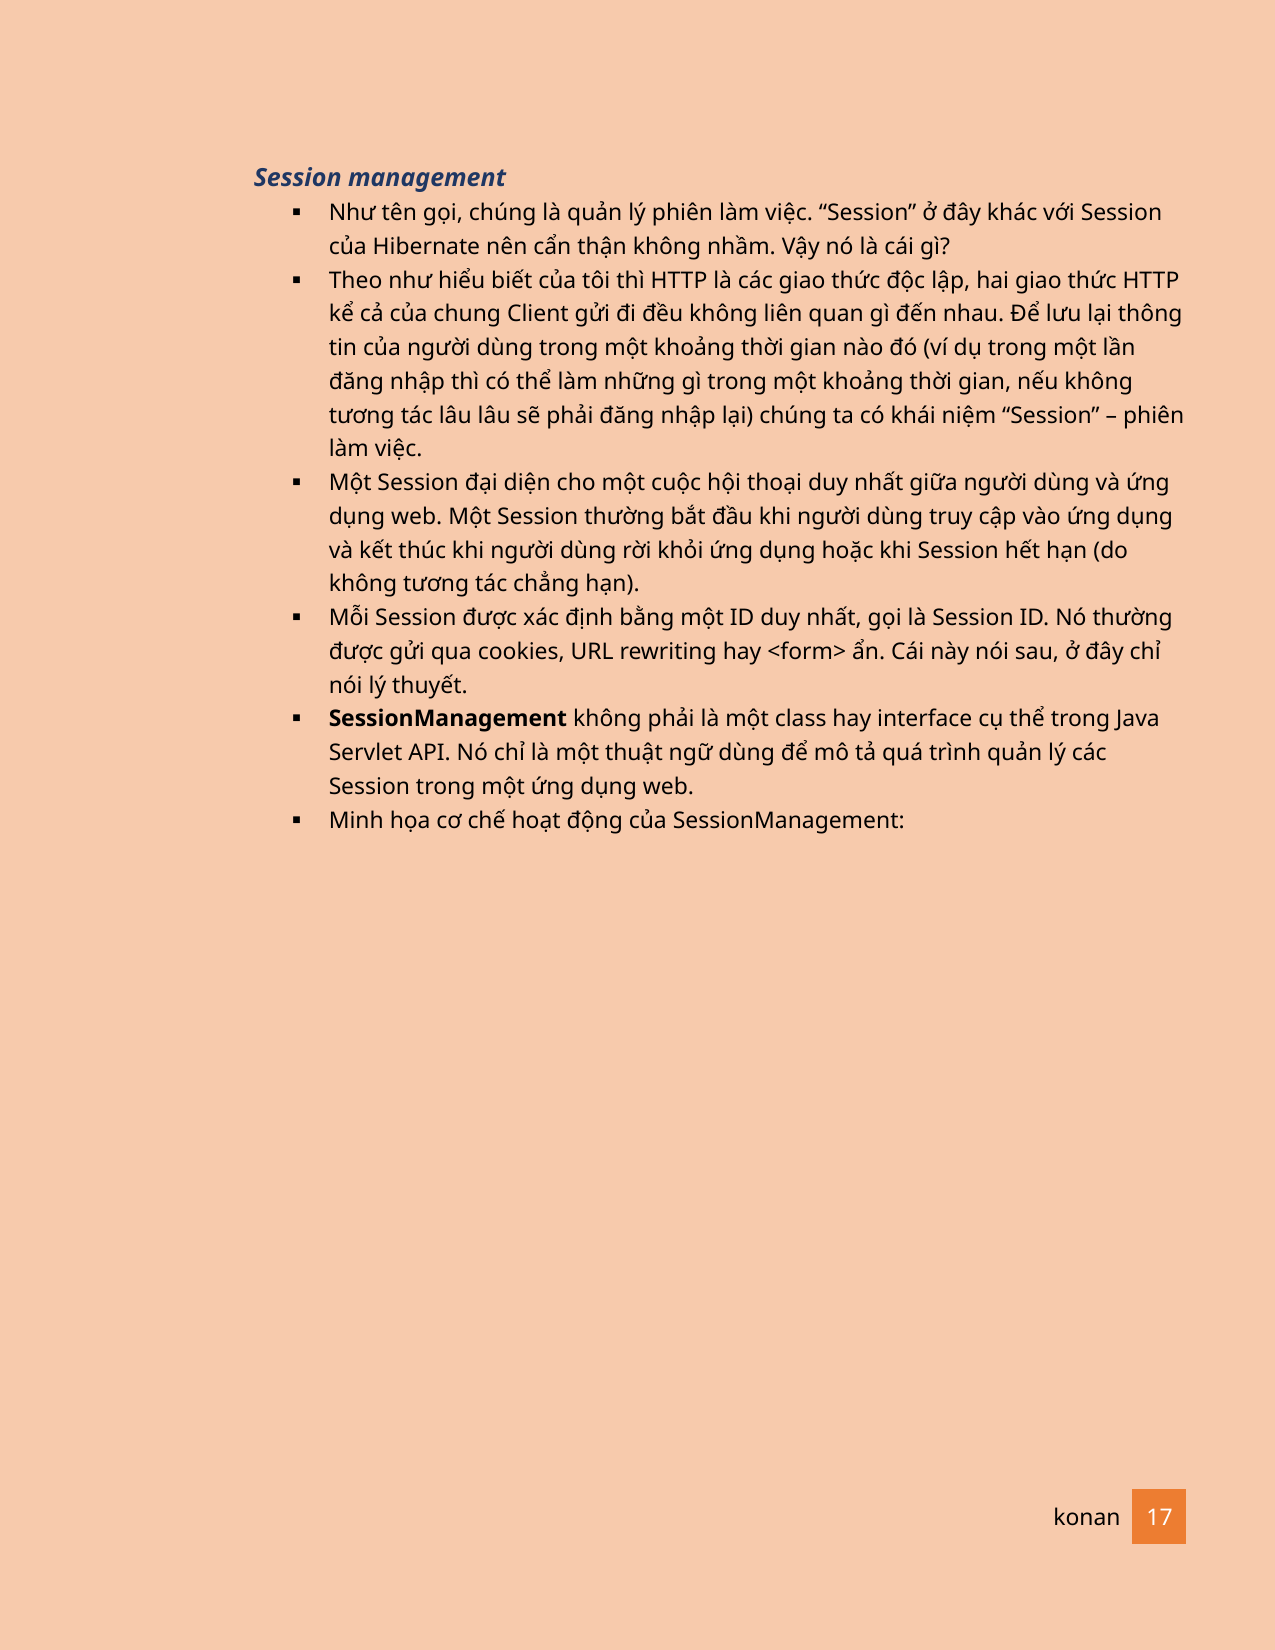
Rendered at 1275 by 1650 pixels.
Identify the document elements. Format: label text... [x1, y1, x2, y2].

subtitle Session management [178, 159, 1186, 193]
list Theo như hiểu biết của tôi thì HTTP là các giao thức độc lập, hai giao thức HTTP kể cả của chung Client gửi đi đều không liên quan gì đến nhau. Để lưu lại thông tin của người dùng trong một khoảng thời gian nào đó (ví dụ trong một lần đăng nhập thì có thể làm những gì trong một khoảng thời gian, nếu không tương tác lâu lâu sẽ phải đăng nhập lại) chúng ta có khái niệm “Session” – phiên làm việc. [291, 263, 1186, 463]
list SessionManagement không phải là một class hay interface cụ thể trong Java Servlet API. Nó chỉ là một thuật ngữ dùng để mô tả quá trình quản lý các Session trong một ứng dụng web. [291, 702, 1186, 801]
list Một Session đại diện cho một cuộc hội thoại duy nhất giữa người dùng và ứng dụng web. Một Session thường bắt đầu khi người dùng truy cập vào ứng dụng và kết thúc khi người dùng rời khỏi ứng dụng hoặc khi Session hết hạn (do không tương tác chẳng hạn). [291, 466, 1186, 598]
list Minh họa cơ chế hoạt động của SessionManagement: [291, 803, 1186, 835]
list Như tên gọi, chúng là quản lý phiên làm việc. “Session” ở đây khác với Session của Hibernate nên cẩn thận không nhầm. Vậy nó là cái gì? [291, 196, 1186, 261]
list Mỗi Session được xác định bằng một ID duy nhất, gọi là Session ID. Nó thường được gửi qua cookies, URL rewriting hay <form> ẩn. Cái này nói sau, ở đây chỉ nói lý thuyết. [291, 601, 1186, 700]
